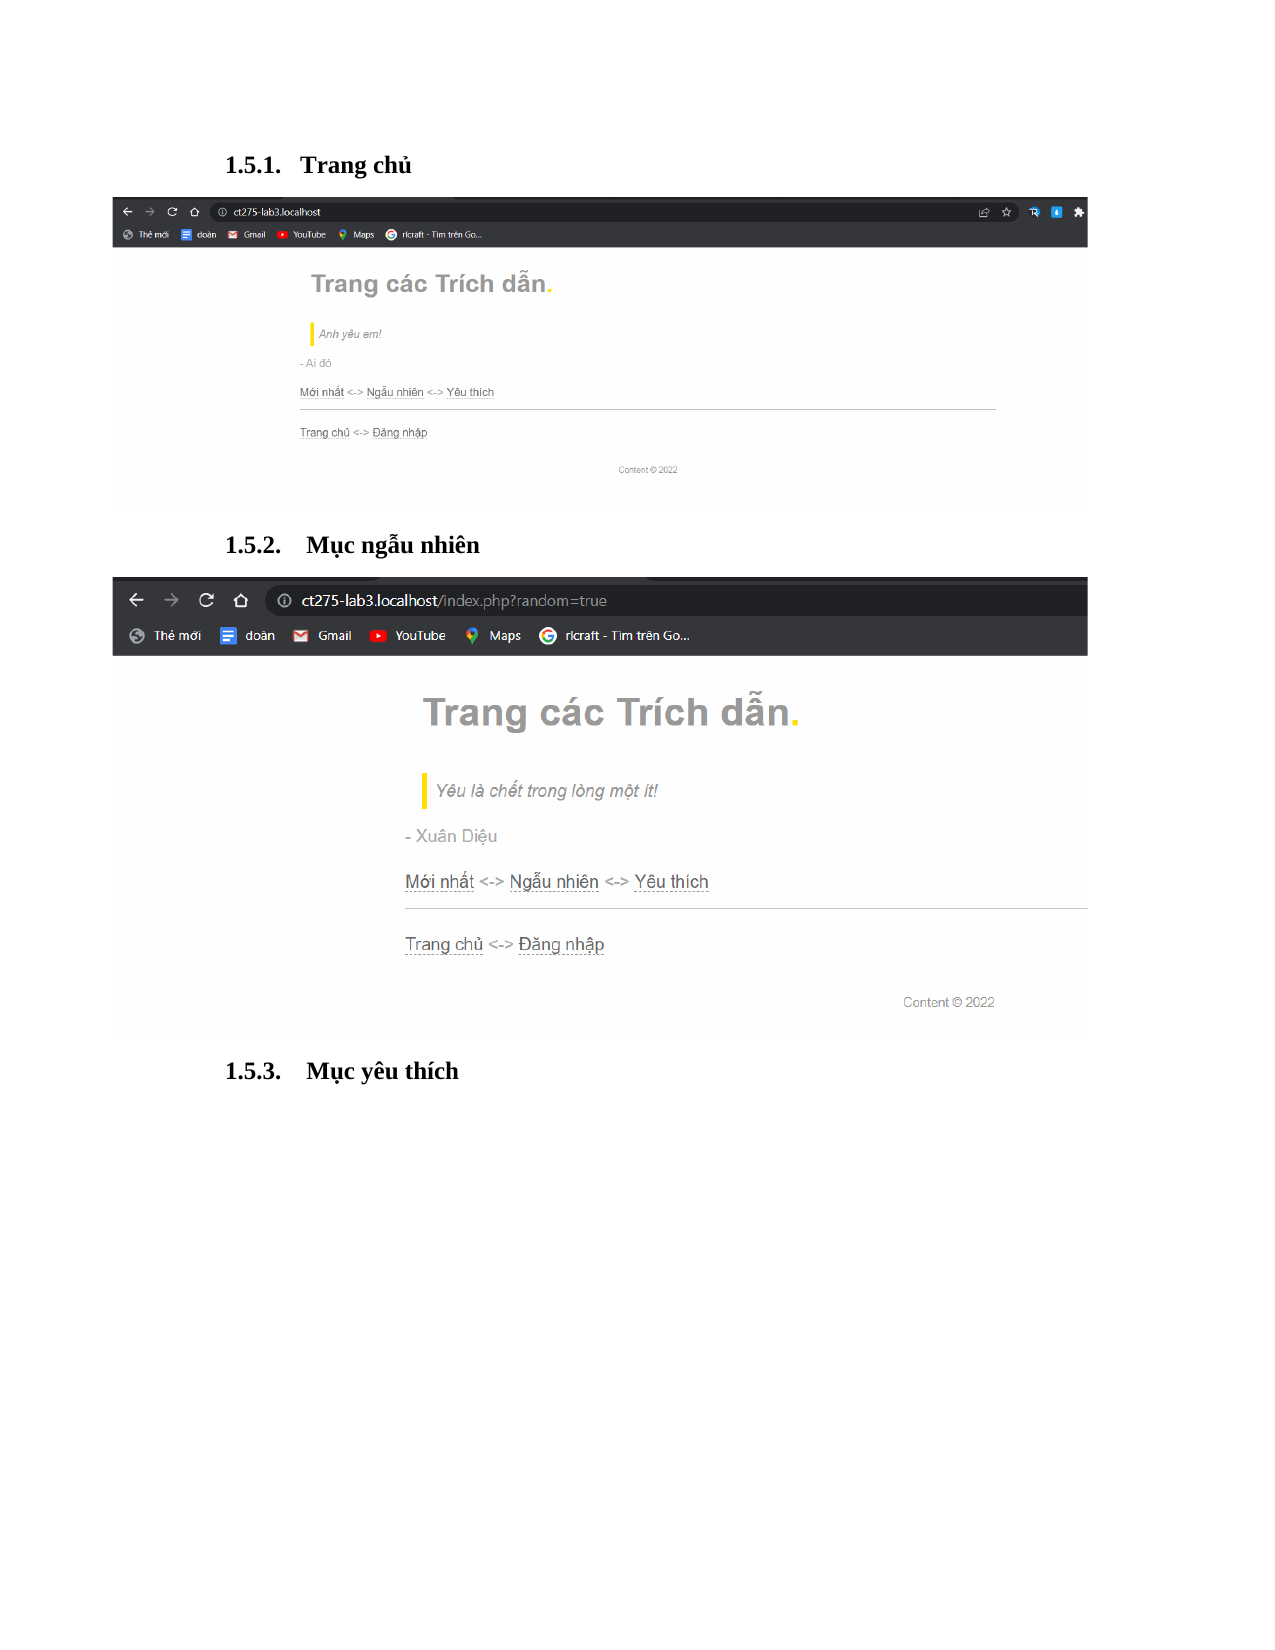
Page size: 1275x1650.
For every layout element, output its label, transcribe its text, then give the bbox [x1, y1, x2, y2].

list Trang chủ [225, 150, 1162, 179]
list Mục ngẫu nhiên [225, 530, 1162, 558]
picture [112, 197, 1088, 511]
picture [112, 577, 1088, 1037]
list Mục yêu thích [225, 1056, 1162, 1085]
